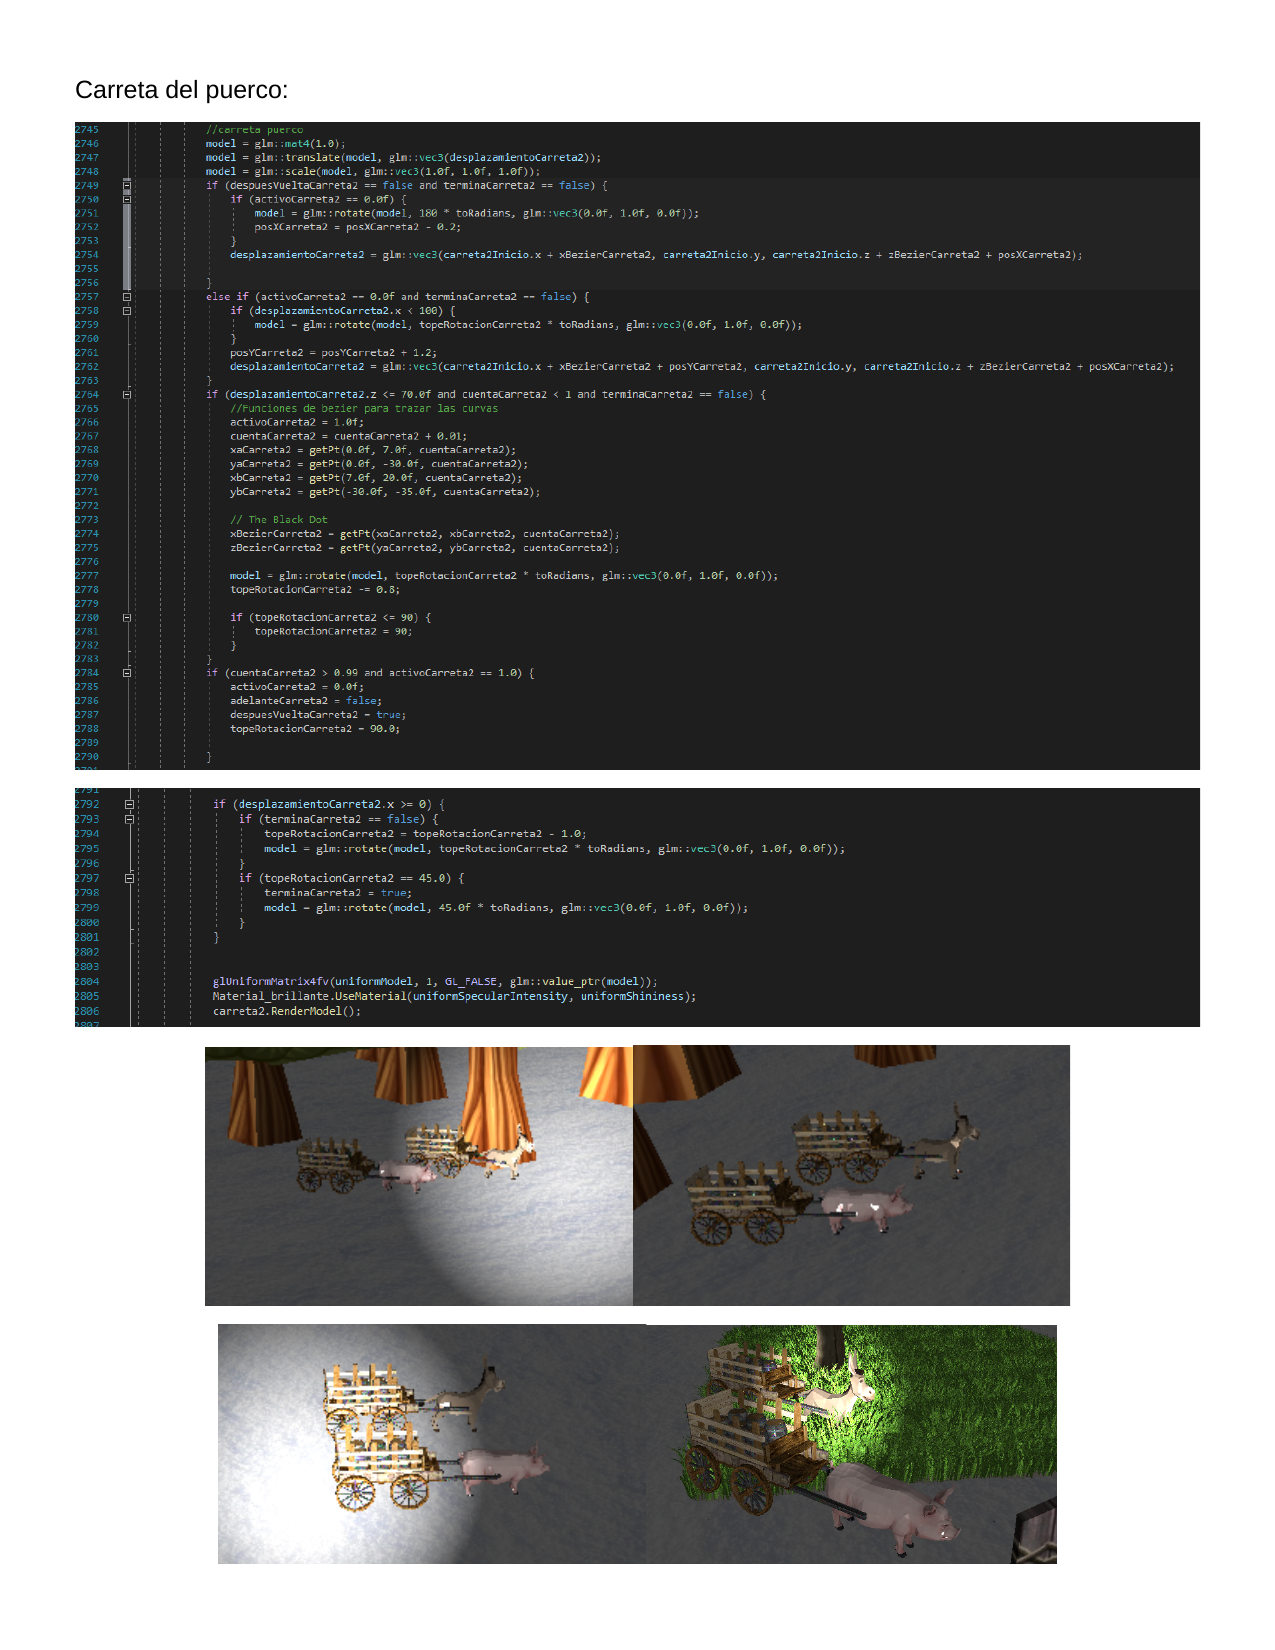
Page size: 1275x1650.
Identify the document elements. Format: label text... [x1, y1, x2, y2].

text Carreta del puerco: [75, 75, 1200, 104]
picture [218, 1324, 1057, 1564]
picture [205, 1045, 1071, 1306]
picture [75, 122, 1200, 770]
picture [75, 788, 1200, 1027]
